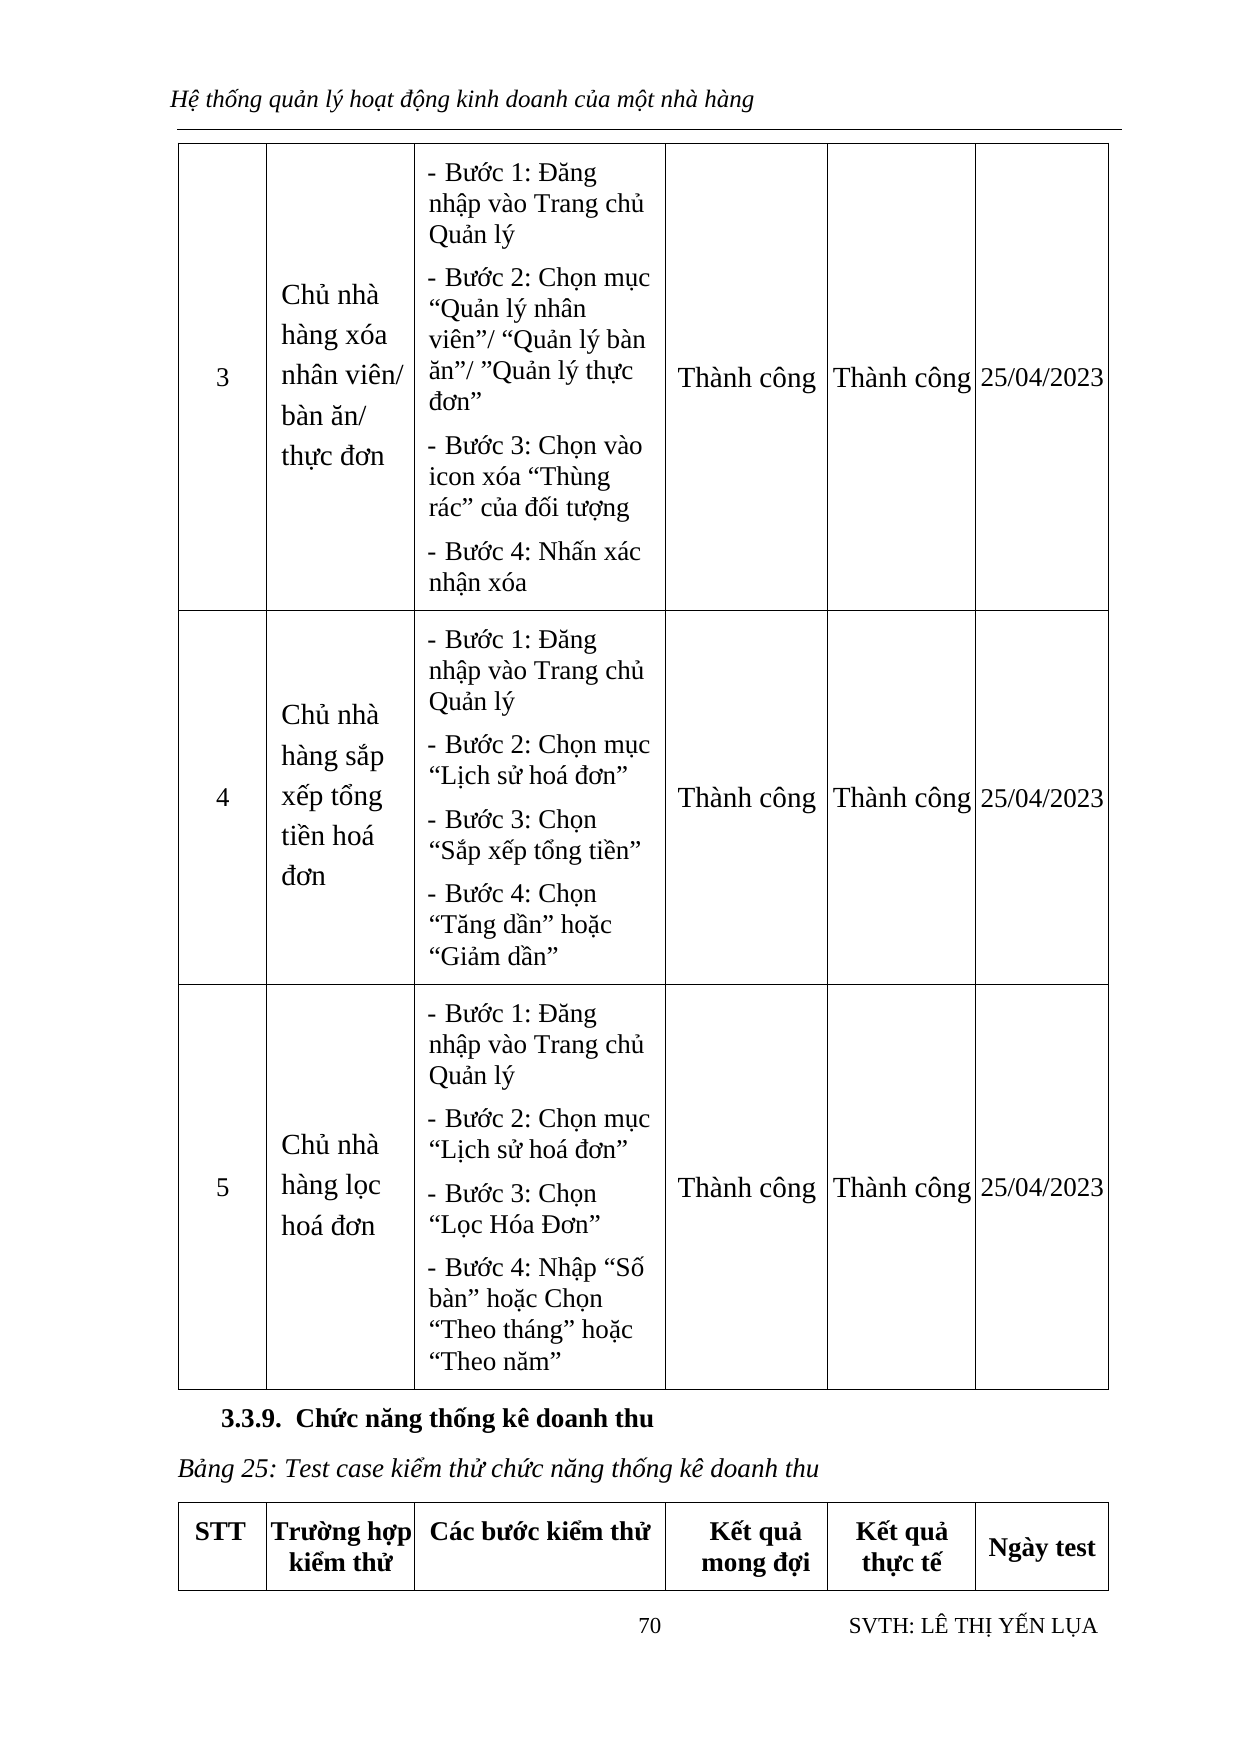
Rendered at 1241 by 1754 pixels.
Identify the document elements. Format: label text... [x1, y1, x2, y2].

text Chức năng thống kê doanh thu [278, 1402, 1122, 1433]
table_cell Bước 1: Đăng nhập vào Trang chủ Quản lý Bước 2: Chọn mục “Quản lý nhân viên”/ “Quản lý bàn ăn”/ ”Quản lý thực đơn” Bước 3: Chọn vào icon xóa “Thùng rác” của đối tượng Bước 4: Nhấn xác nhận xóa [415, 144, 665, 610]
table_cell Thành công [666, 611, 827, 984]
table_cell Chủ nhà hàng lọc hoá đơn [267, 985, 414, 1389]
table_cell Chủ nhà hàng xóa nhân viên/ bàn ăn/ thực đơn [267, 144, 414, 610]
text Bảng 25: Test case kiểm thử chức năng thống kê doanh thu [177, 1452, 1122, 1483]
table_cell Chủ nhà hàng sắp xếp tổng tiền hoá đơn [267, 611, 414, 984]
table_cell Thành công [828, 144, 975, 610]
table_cell Thành công [666, 985, 827, 1389]
table_cell Bước 1: Đăng nhập vào Trang chủ Quản lý Bước 2: Chọn mục “Lịch sử hoá đơn” Bước 3: Chọn “Lọc Hóa Đơn” Bước 4: Nhập “Số bàn” hoặc Chọn “Theo tháng” hoặc “Theo năm” [415, 985, 665, 1389]
table_header Trường hợp kiểm thử [267, 1503, 414, 1590]
table_cell Thành công [828, 985, 975, 1389]
table_cell Thành công [828, 611, 975, 984]
table_cell 4 [179, 611, 266, 984]
table_cell Thành công [666, 144, 827, 610]
table_cell 25/04/2023 [976, 144, 1108, 610]
table_header Ngày test [976, 1503, 1108, 1590]
table_header Kết quả thực tế [828, 1503, 975, 1590]
table_cell 25/04/2023 [976, 985, 1108, 1389]
table_header STT [179, 1503, 266, 1590]
table_cell 5 [179, 985, 266, 1389]
table_header Các bước kiểm thử [415, 1503, 665, 1590]
table_cell Bước 1: Đăng nhập vào Trang chủ Quản lý Bước 2: Chọn mục “Lịch sử hoá đơn” Bước 3: Chọn “Sắp xếp tổng tiền” Bước 4: Chọn “Tăng dần” hoặc “Giảm dần” [415, 611, 665, 984]
table_cell 25/04/2023 [976, 611, 1108, 984]
table_header Kết quả mong đợi [666, 1503, 827, 1590]
table_cell 3 [179, 144, 266, 610]
